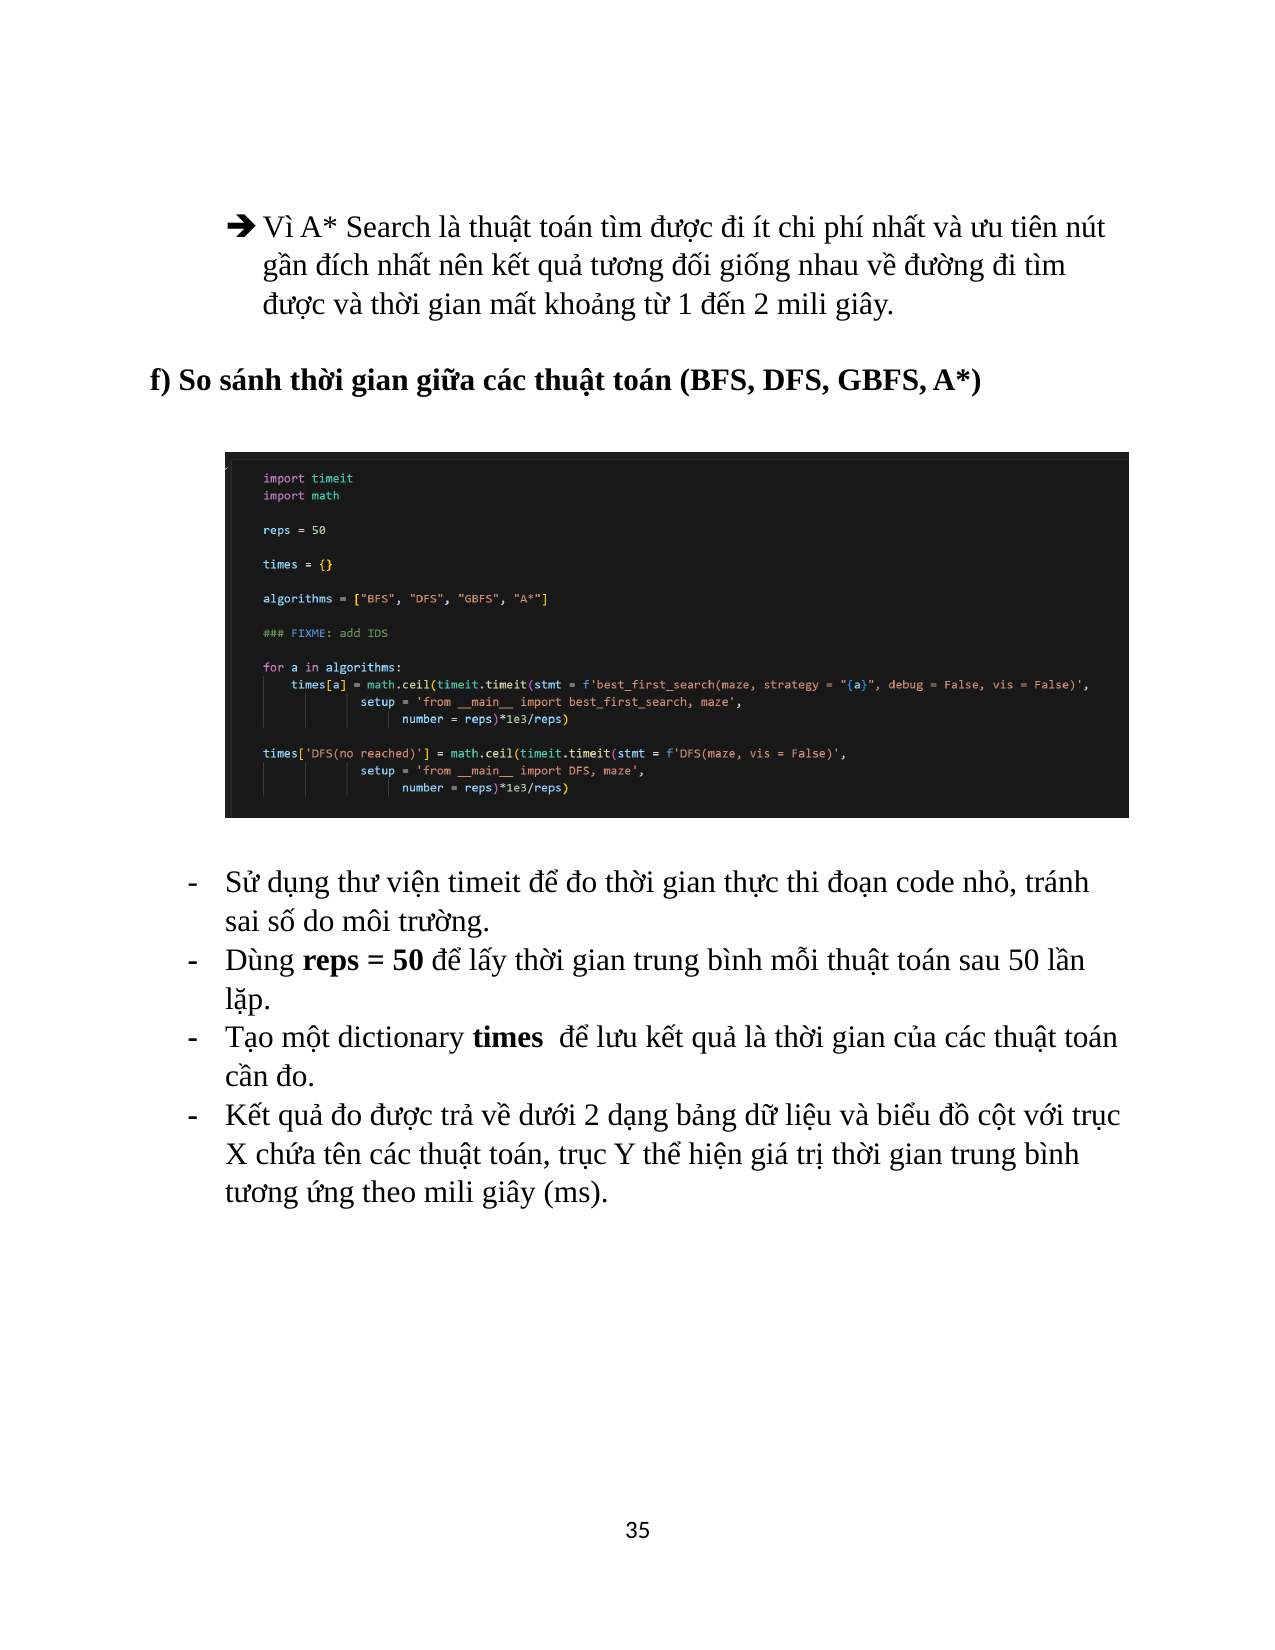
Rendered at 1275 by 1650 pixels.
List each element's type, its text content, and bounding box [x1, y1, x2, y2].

list Dùng reps = 50 để lấy thời gian trung bình mỗi thuật toán sau 50 lần lặp. [187, 941, 1125, 1016]
list Sử dụng thư viện timeit để đo thời gian thực thi đoạn code nhỏ, tránh sai số do môi trường. [187, 864, 1125, 938]
list Vì A* Search là thuật toán tìm được đi ít chi phí nhất và ưu tiên nút gần đích nhất nên kết quả tương đối giống nhau về đường đi tìm được và thời gian mất khoảng từ 1 đến 2 mili giây. [225, 208, 1125, 321]
list Tạo một dictionary times để lưu kết quả là thời gian của các thuật toán cần đo. [187, 1019, 1125, 1093]
list Kết quả đo được trả về dưới 2 dạng bảng dữ liệu và biểu đồ cột với trục X chứa tên các thuật toán, trục Y thể hiện giá trị thời gian trung bình tương ứng theo mili giây (ms). [187, 1096, 1125, 1209]
picture [225, 452, 1129, 818]
subtitle f) So sánh thời gian giữa các thuật toán (BFS, DFS, GBFS, A*) [150, 362, 1125, 398]
